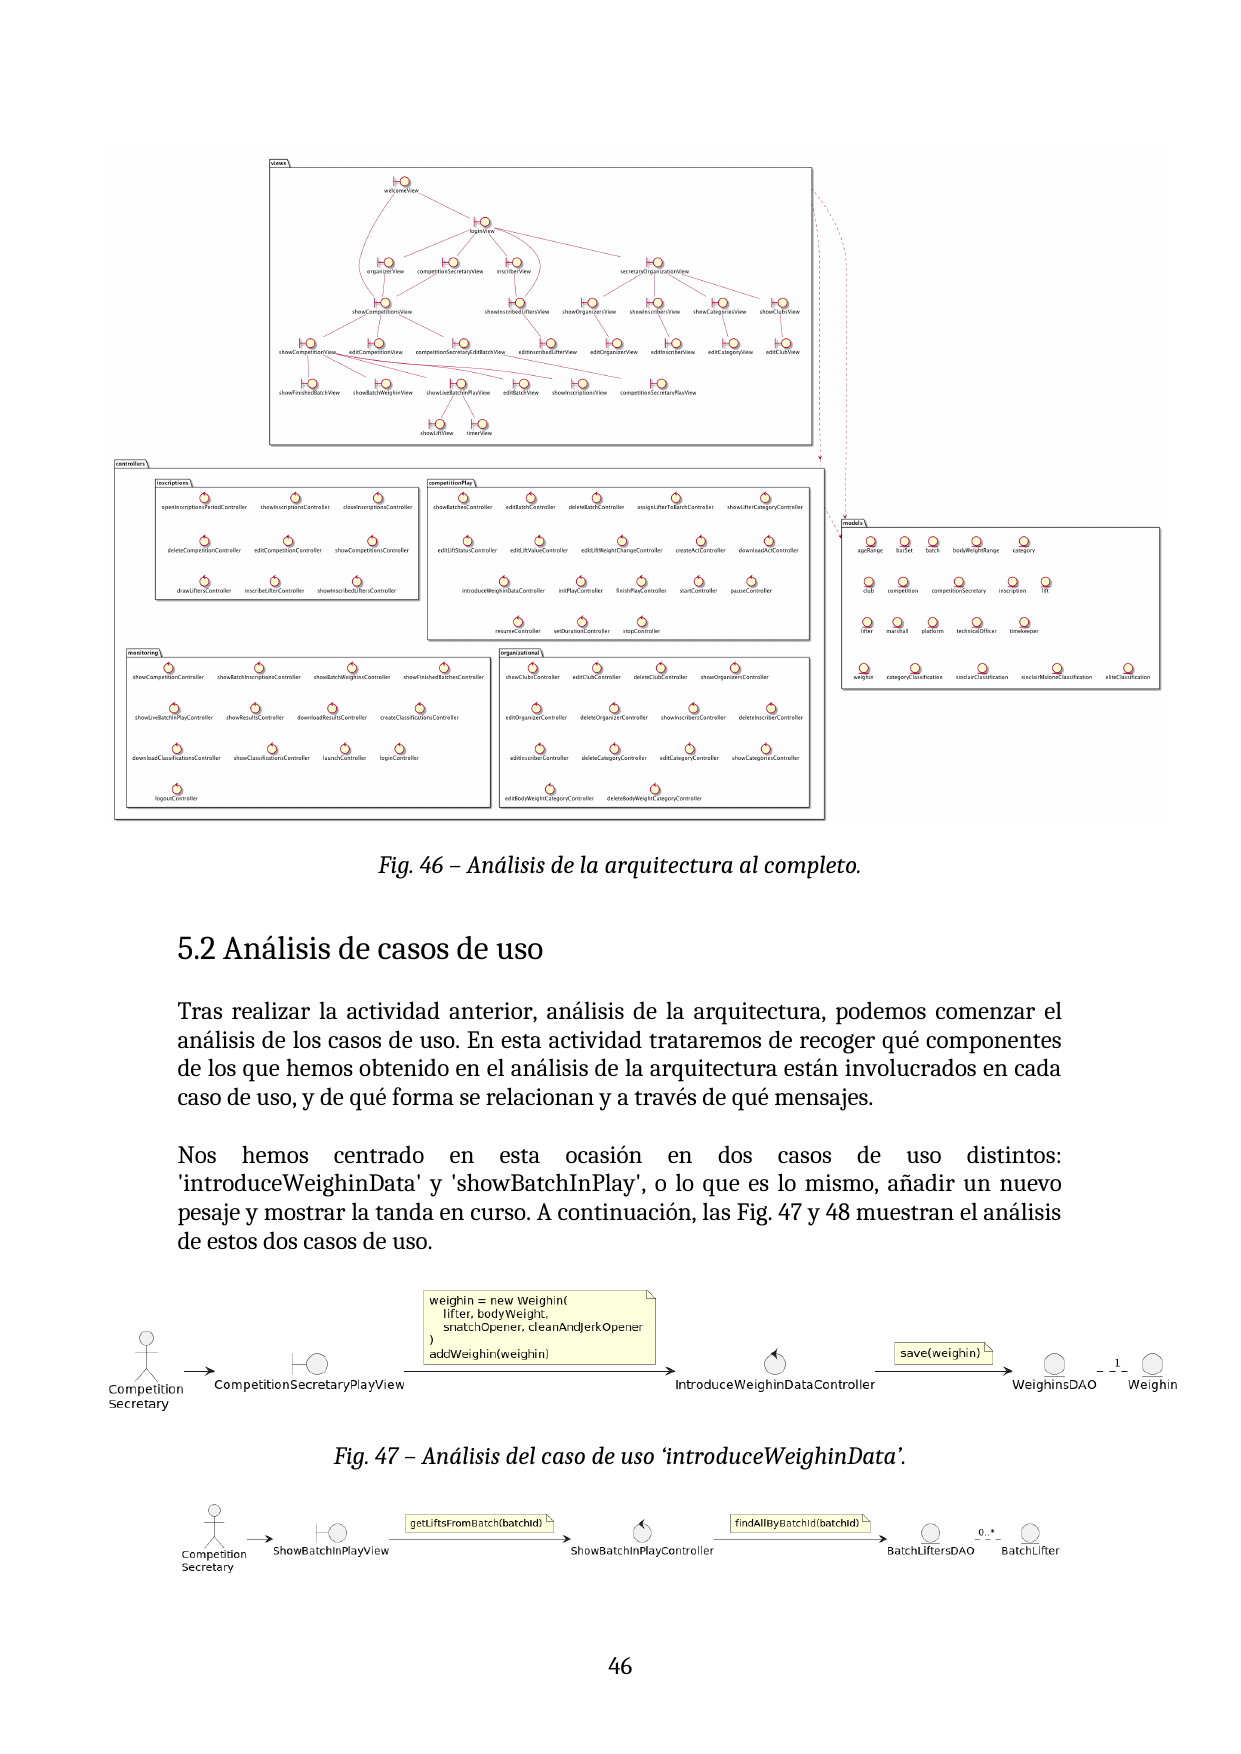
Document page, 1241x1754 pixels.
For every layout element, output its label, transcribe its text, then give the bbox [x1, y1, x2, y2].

text Nos hemos centrado en esta ocasión en dos casos de uso distintos: 'introduceWeighinData' y 'showBatchInPlay', o lo que es lo mismo, añadir un nuevo pesaje y mostrar la tanda en curso. A continuación, las Fig. 47 y 48 muestran el análisis de estos dos casos de uso. [177, 1141, 1063, 1256]
text Fig. 46 – Análisis de la arquitectura al completo. [177, 851, 1063, 880]
picture [177, 1499, 1063, 1576]
text Fig. 47 – Análisis del caso de uso ‘introduceWeighinData’. [177, 1442, 1063, 1471]
text Tras realizar la actividad anterior, análisis de la arquitectura, podemos comenzar el análisis de los casos de uso. En esta actividad trataremos de recoger qué componentes de los que hemos obtenido en el análisis de la arquitectura están involucrados en cada caso de uso, y de qué forma se relacionan y a través de qué mensajes. [177, 997, 1063, 1112]
subtitle 5.2 Análisis de casos de uso [177, 930, 1063, 968]
picture [103, 1284, 1182, 1414]
picture [103, 147, 1167, 823]
